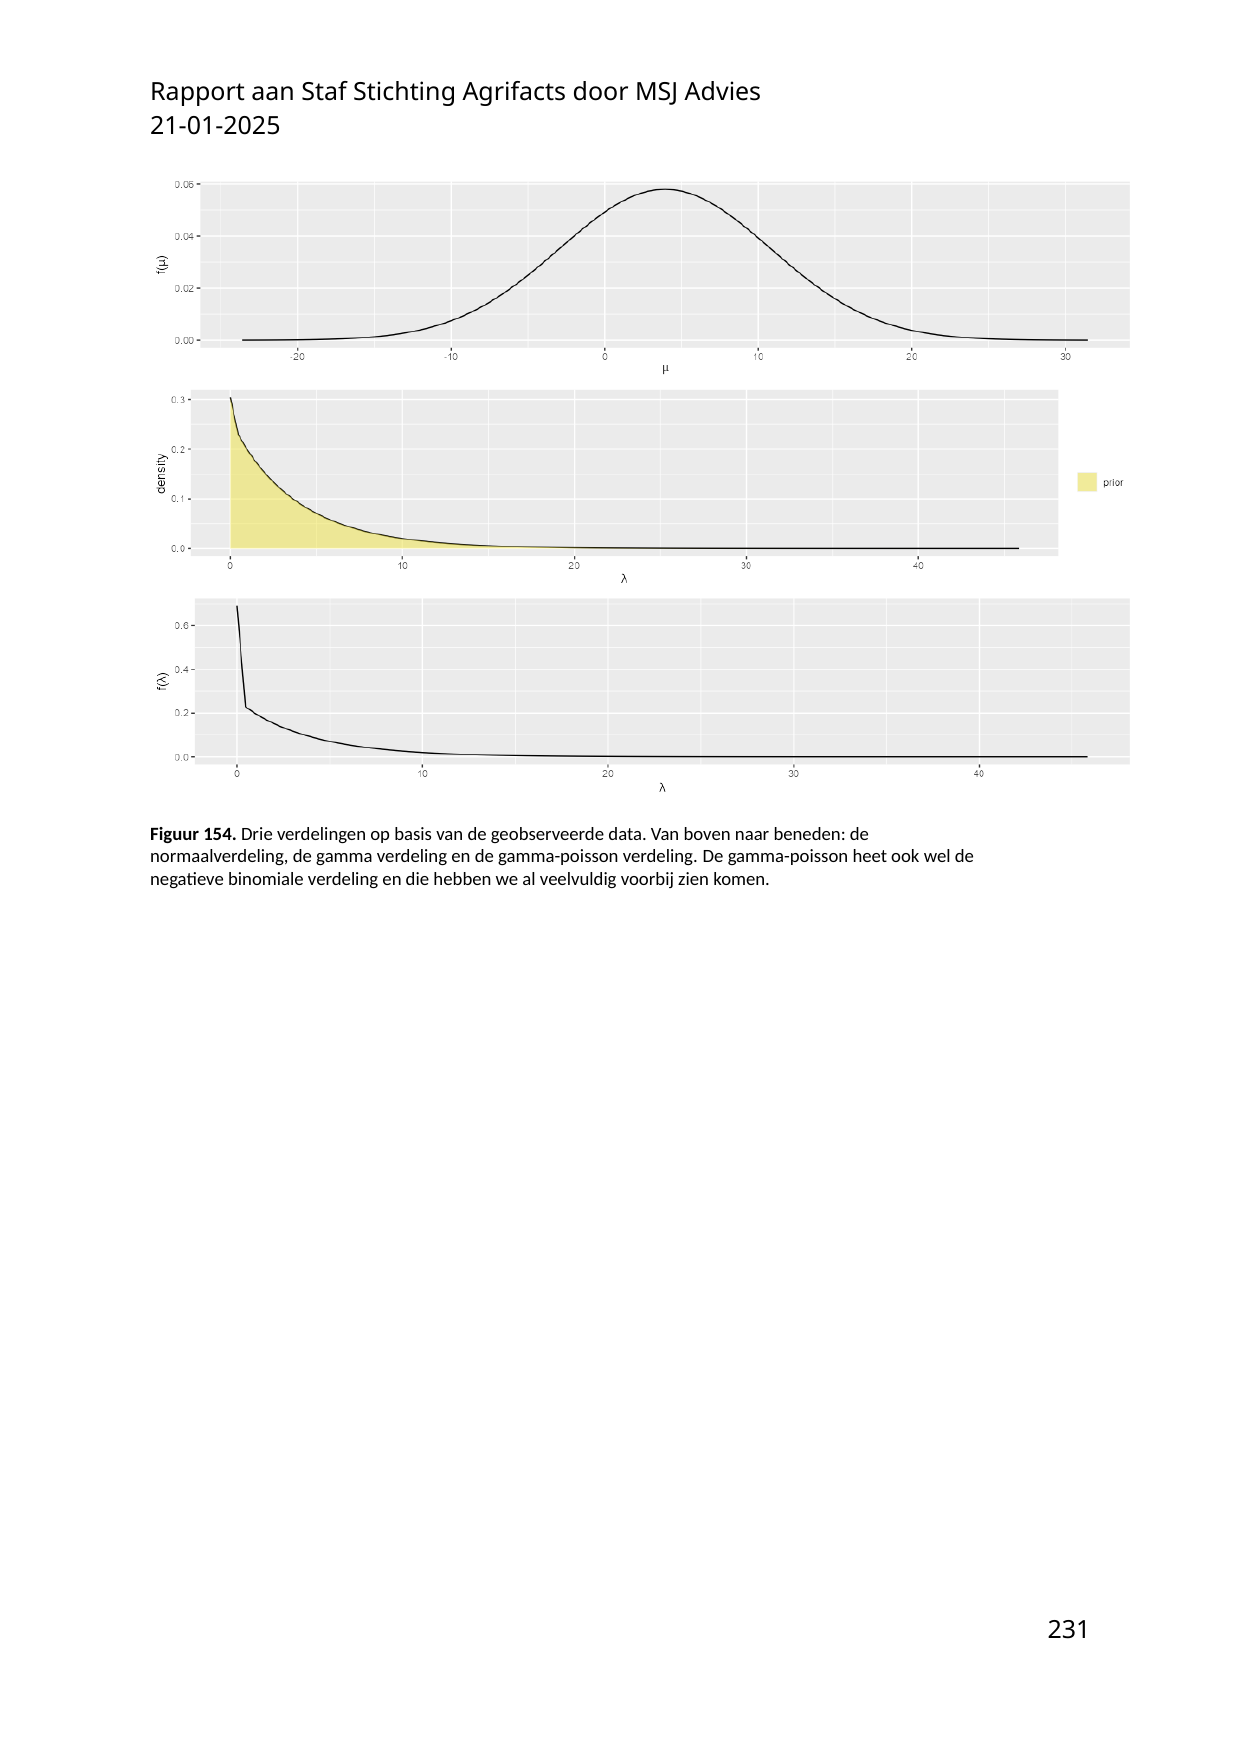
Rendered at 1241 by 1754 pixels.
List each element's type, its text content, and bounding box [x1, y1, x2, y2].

text Figuur 154. Drie verdelingen op basis van de geobserveerde data. Van boven naar beneden: de normaalverdeling, de gamma verdeling en de gamma-poisson verdeling. De gamma-poisson heet ook wel de negatieve binomiale verdeling en die hebben we al veelvuldig voorbij zien komen. [150, 822, 1006, 891]
picture [150, 176, 1136, 800]
